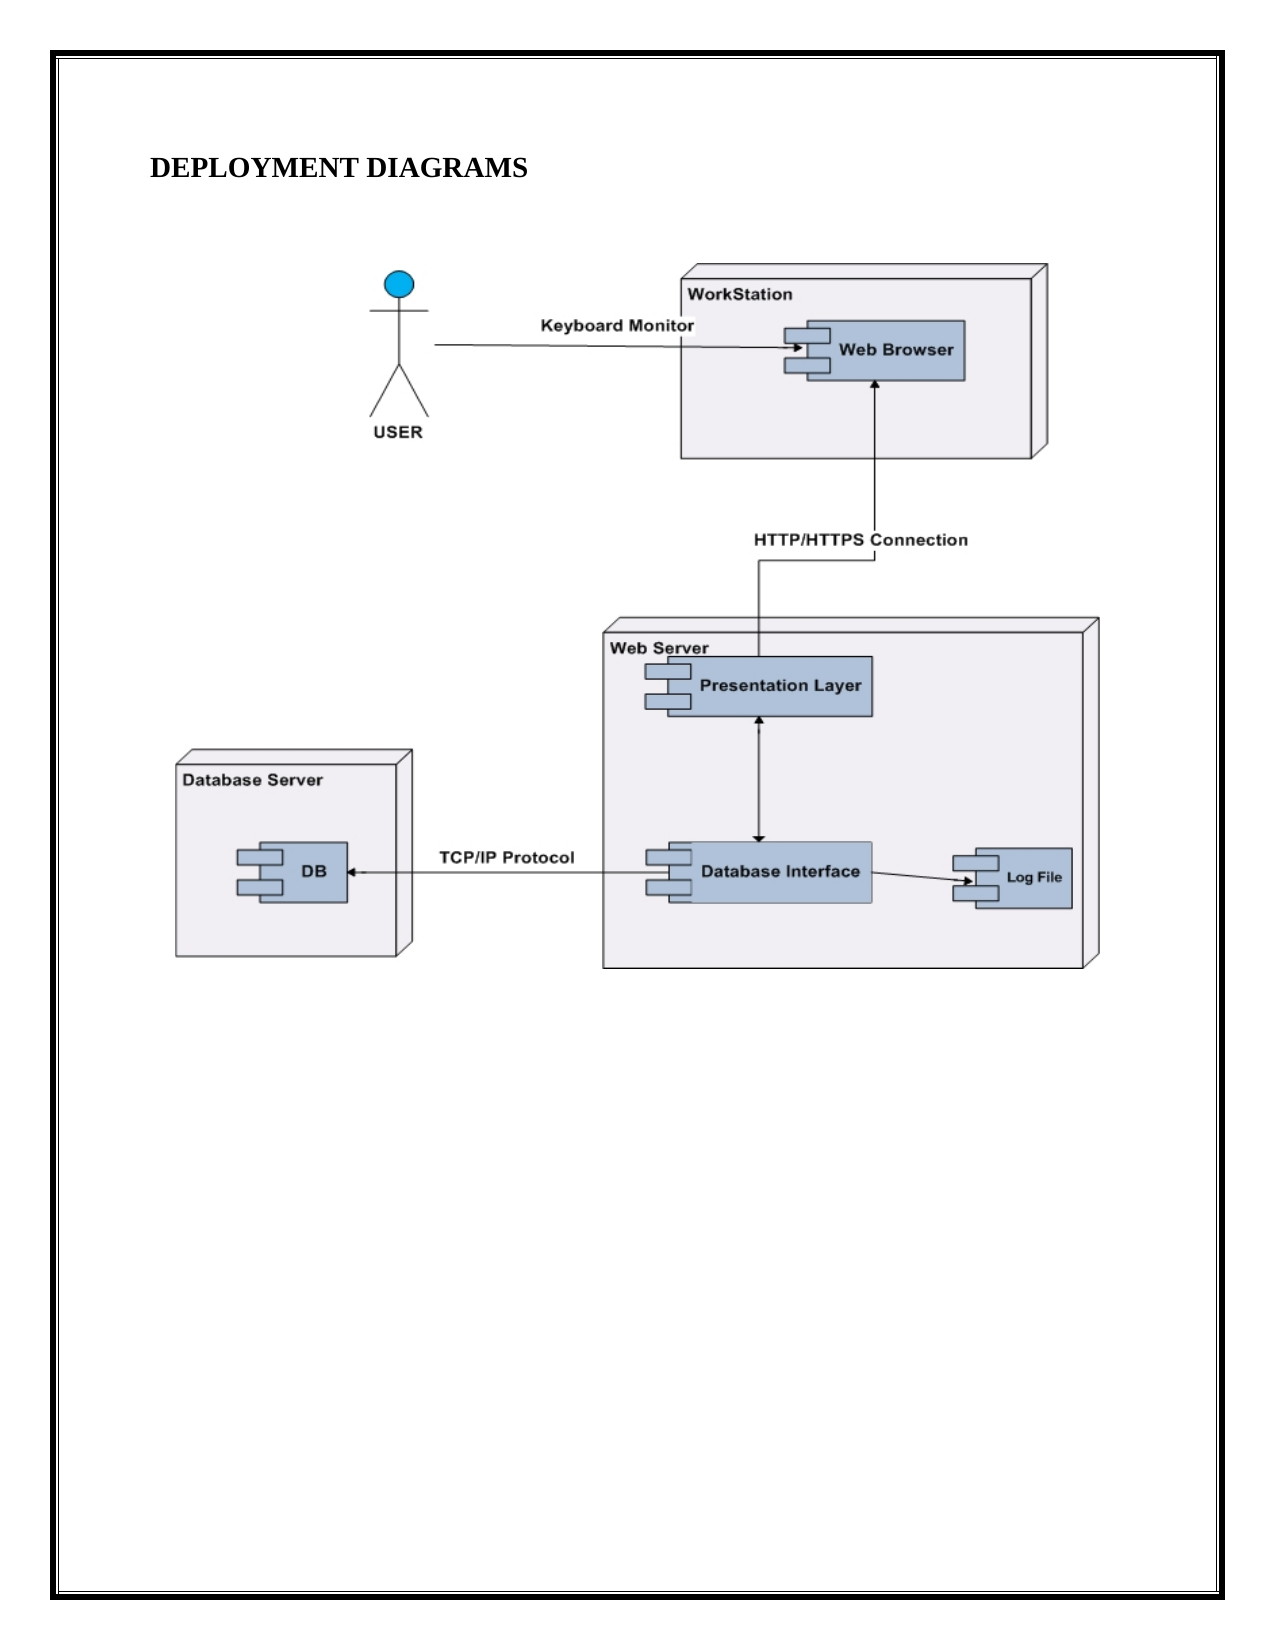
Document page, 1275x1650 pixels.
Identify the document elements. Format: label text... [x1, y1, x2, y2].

text DEPLOYMENT DIAGRAMS [150, 150, 1125, 183]
picture [175, 263, 1100, 969]
